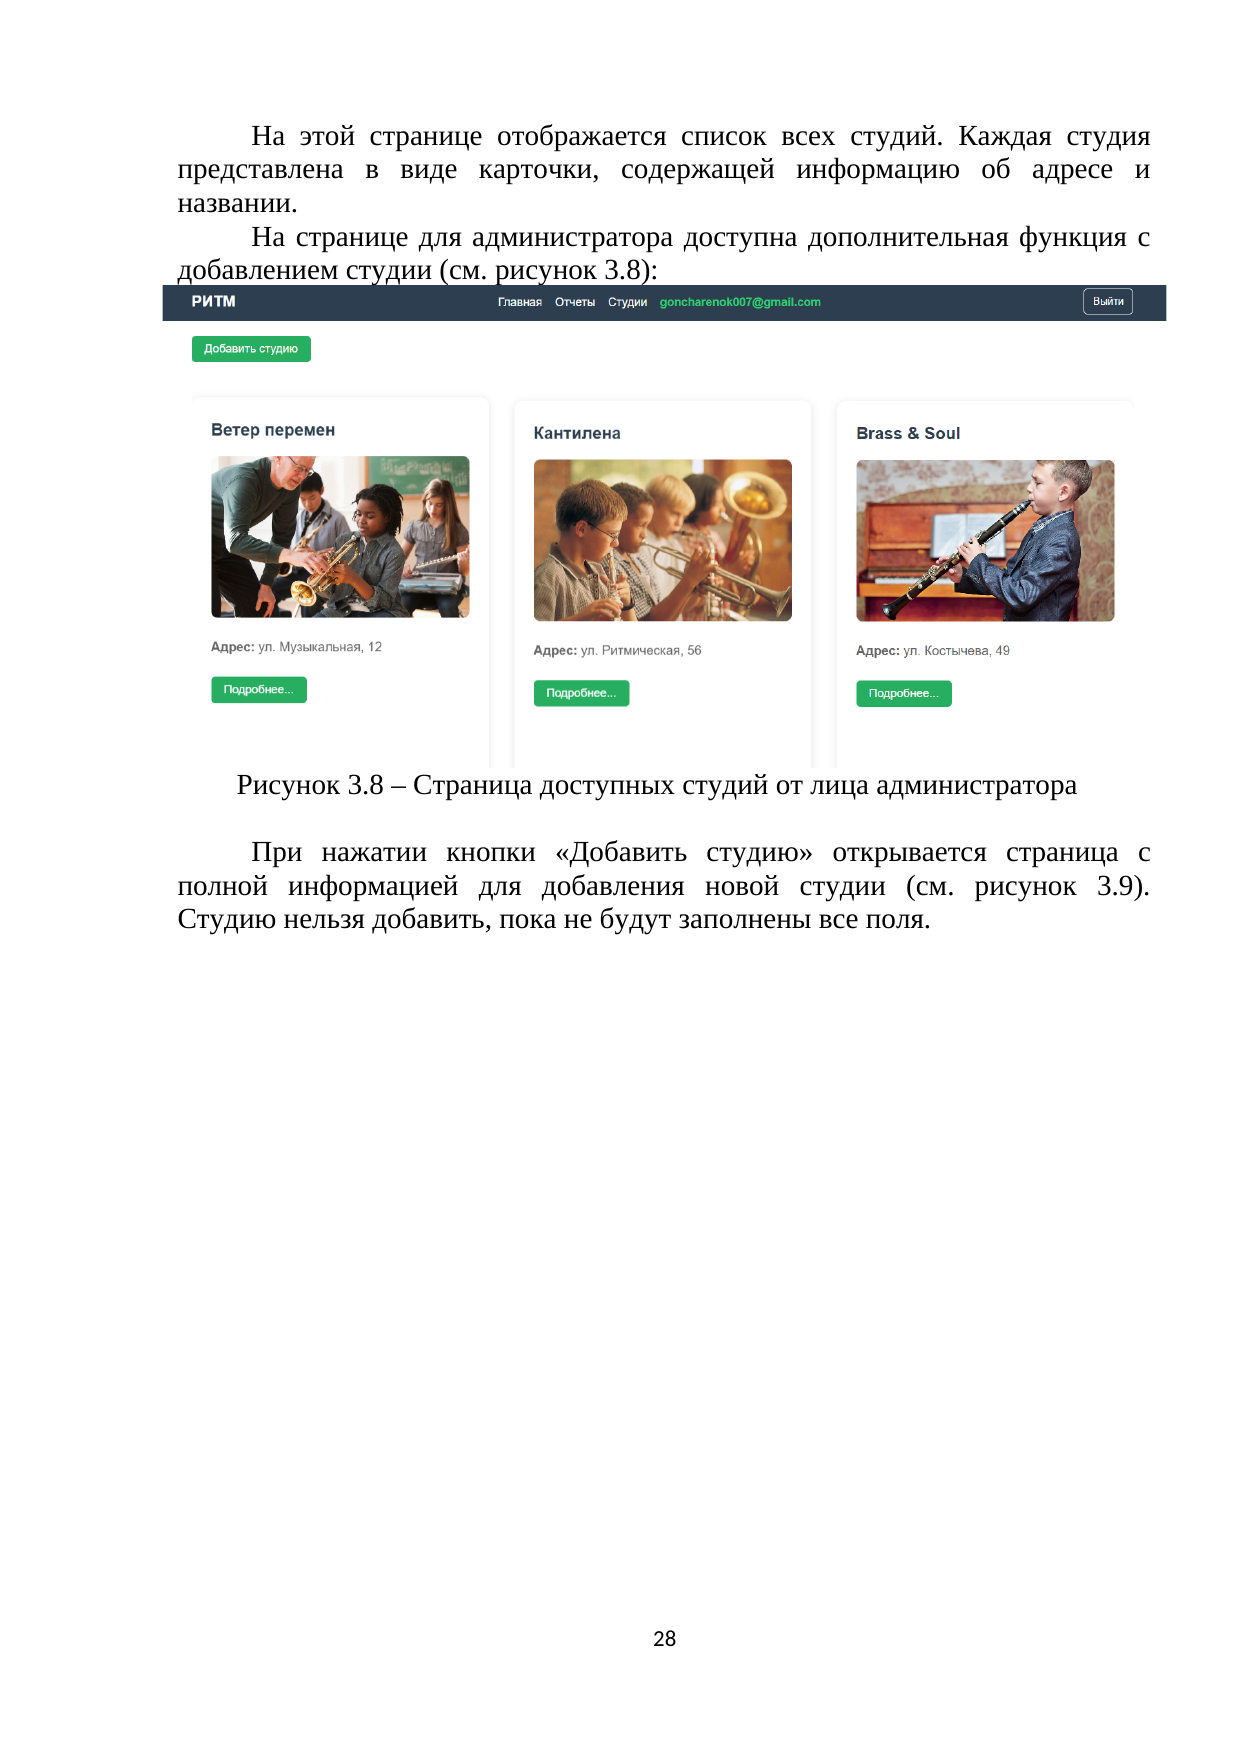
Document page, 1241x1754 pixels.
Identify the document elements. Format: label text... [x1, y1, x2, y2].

text На этой странице отображается список всех студий. Каждая студия представлена в виде карточки, содержащей информацию об адресе и названии. [177, 118, 1152, 219]
text На странице для администратора доступна дополнительная функция с добавлением студии (см. рисунок 3.8): [177, 219, 1152, 285]
text При нажатии кнопки «Добавить студию» открывается страница с полной информацией для добавления новой студии (см. рисунок 3.9). Студию нельзя добавить, пока не будут заполнены все поля. [177, 834, 1152, 935]
text Рисунок 3.8 – Страница доступных студий от лица администратора [162, 768, 1152, 801]
picture [162, 285, 1167, 768]
